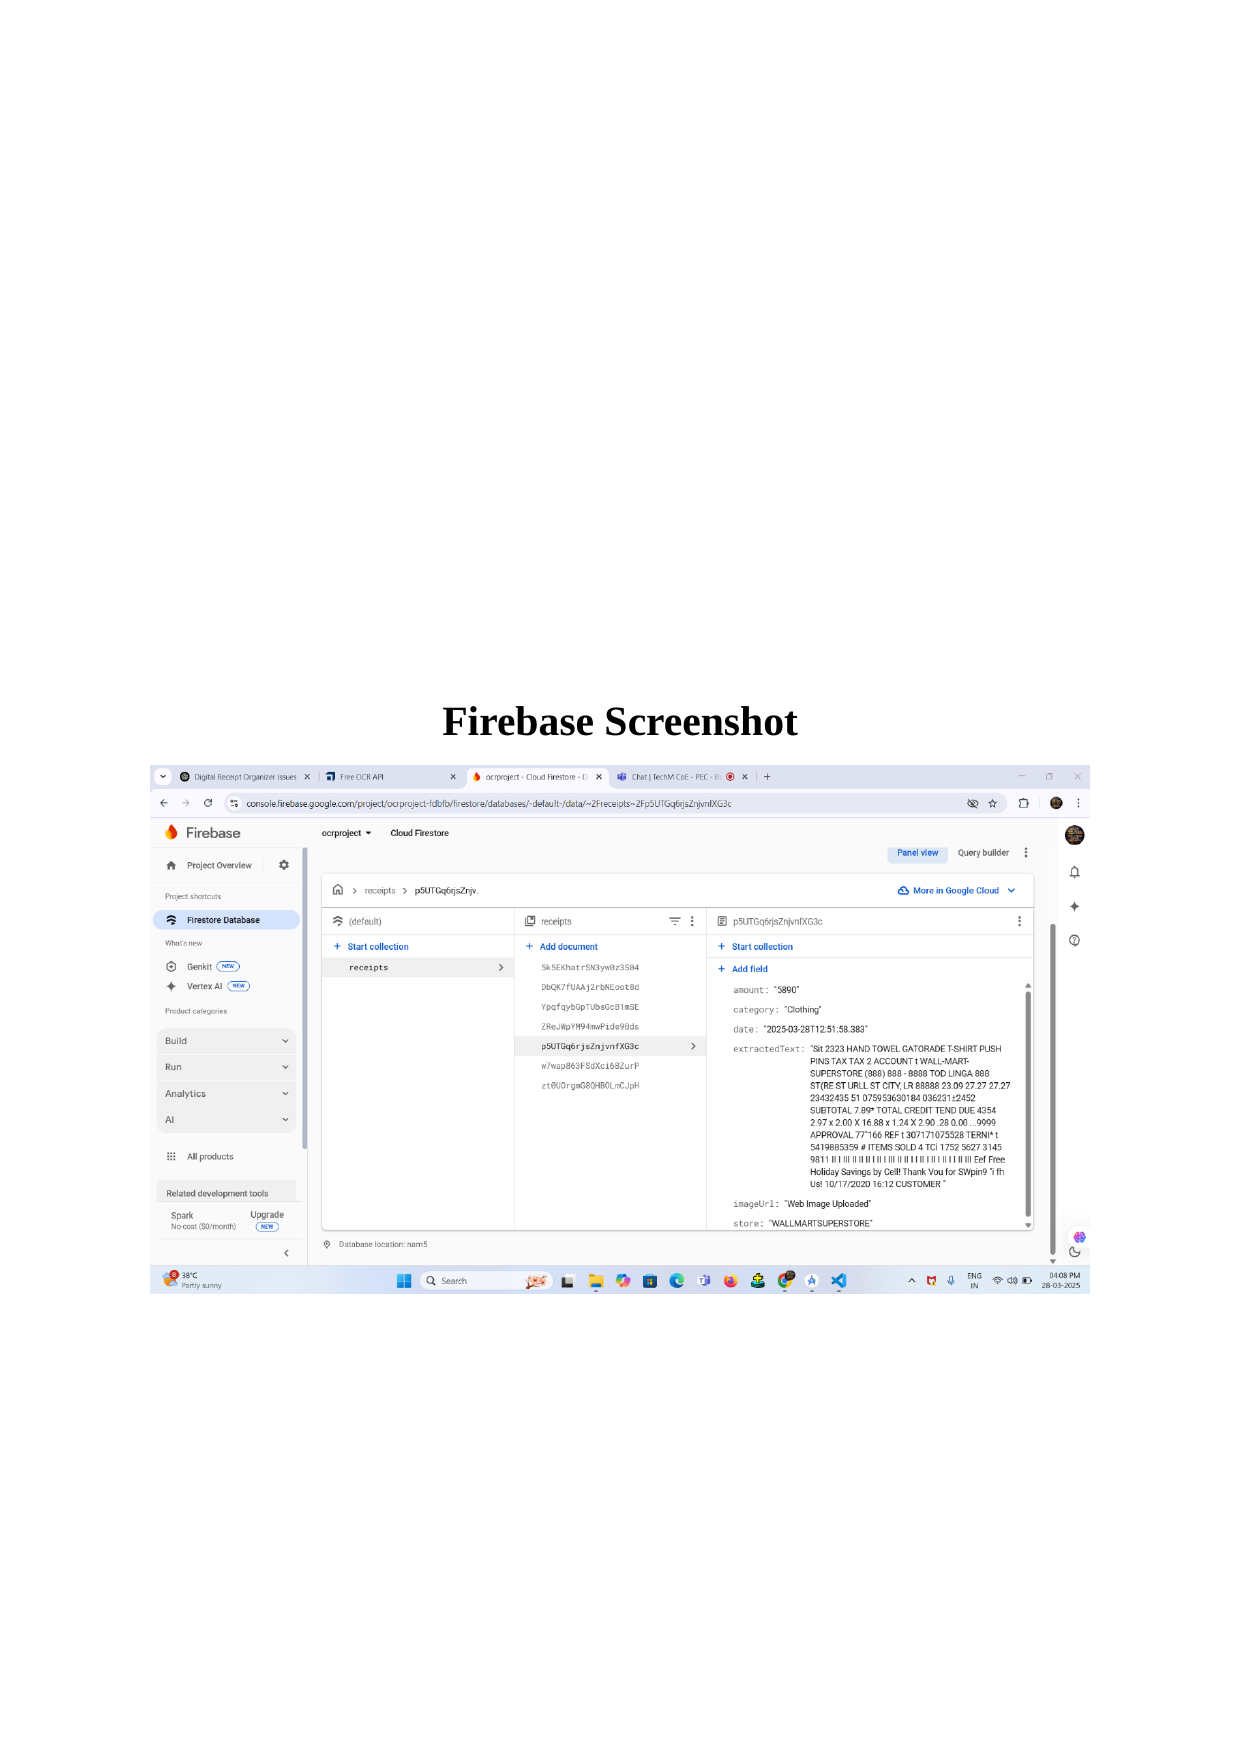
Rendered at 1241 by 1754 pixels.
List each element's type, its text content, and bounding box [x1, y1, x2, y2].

text Firebase Screenshot [150, 697, 1090, 744]
picture [150, 765, 1091, 1294]
